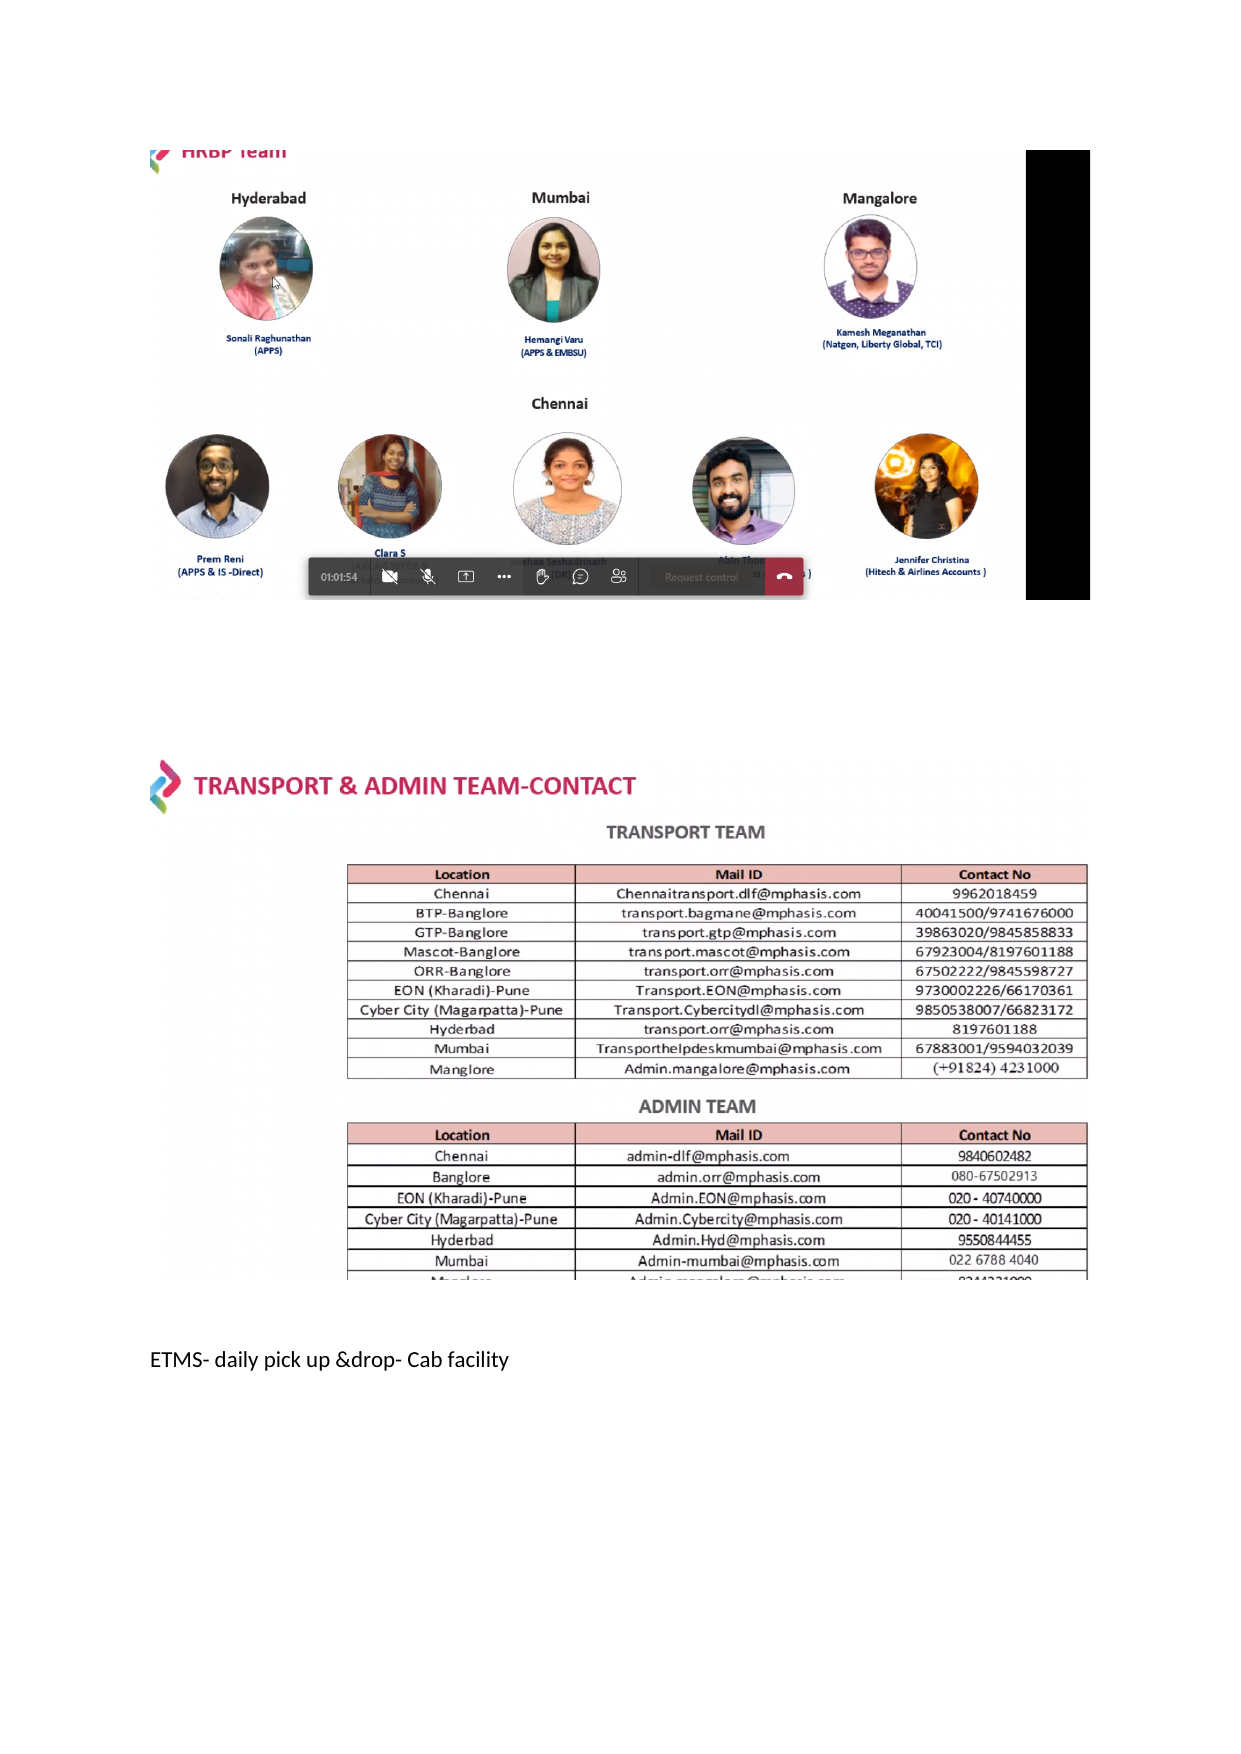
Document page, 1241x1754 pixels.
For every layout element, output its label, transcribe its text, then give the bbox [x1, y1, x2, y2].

picture [150, 759, 1091, 1280]
text ETMS- daily pick up &drop- Cab facility [150, 1345, 1090, 1373]
picture [150, 150, 1091, 600]
